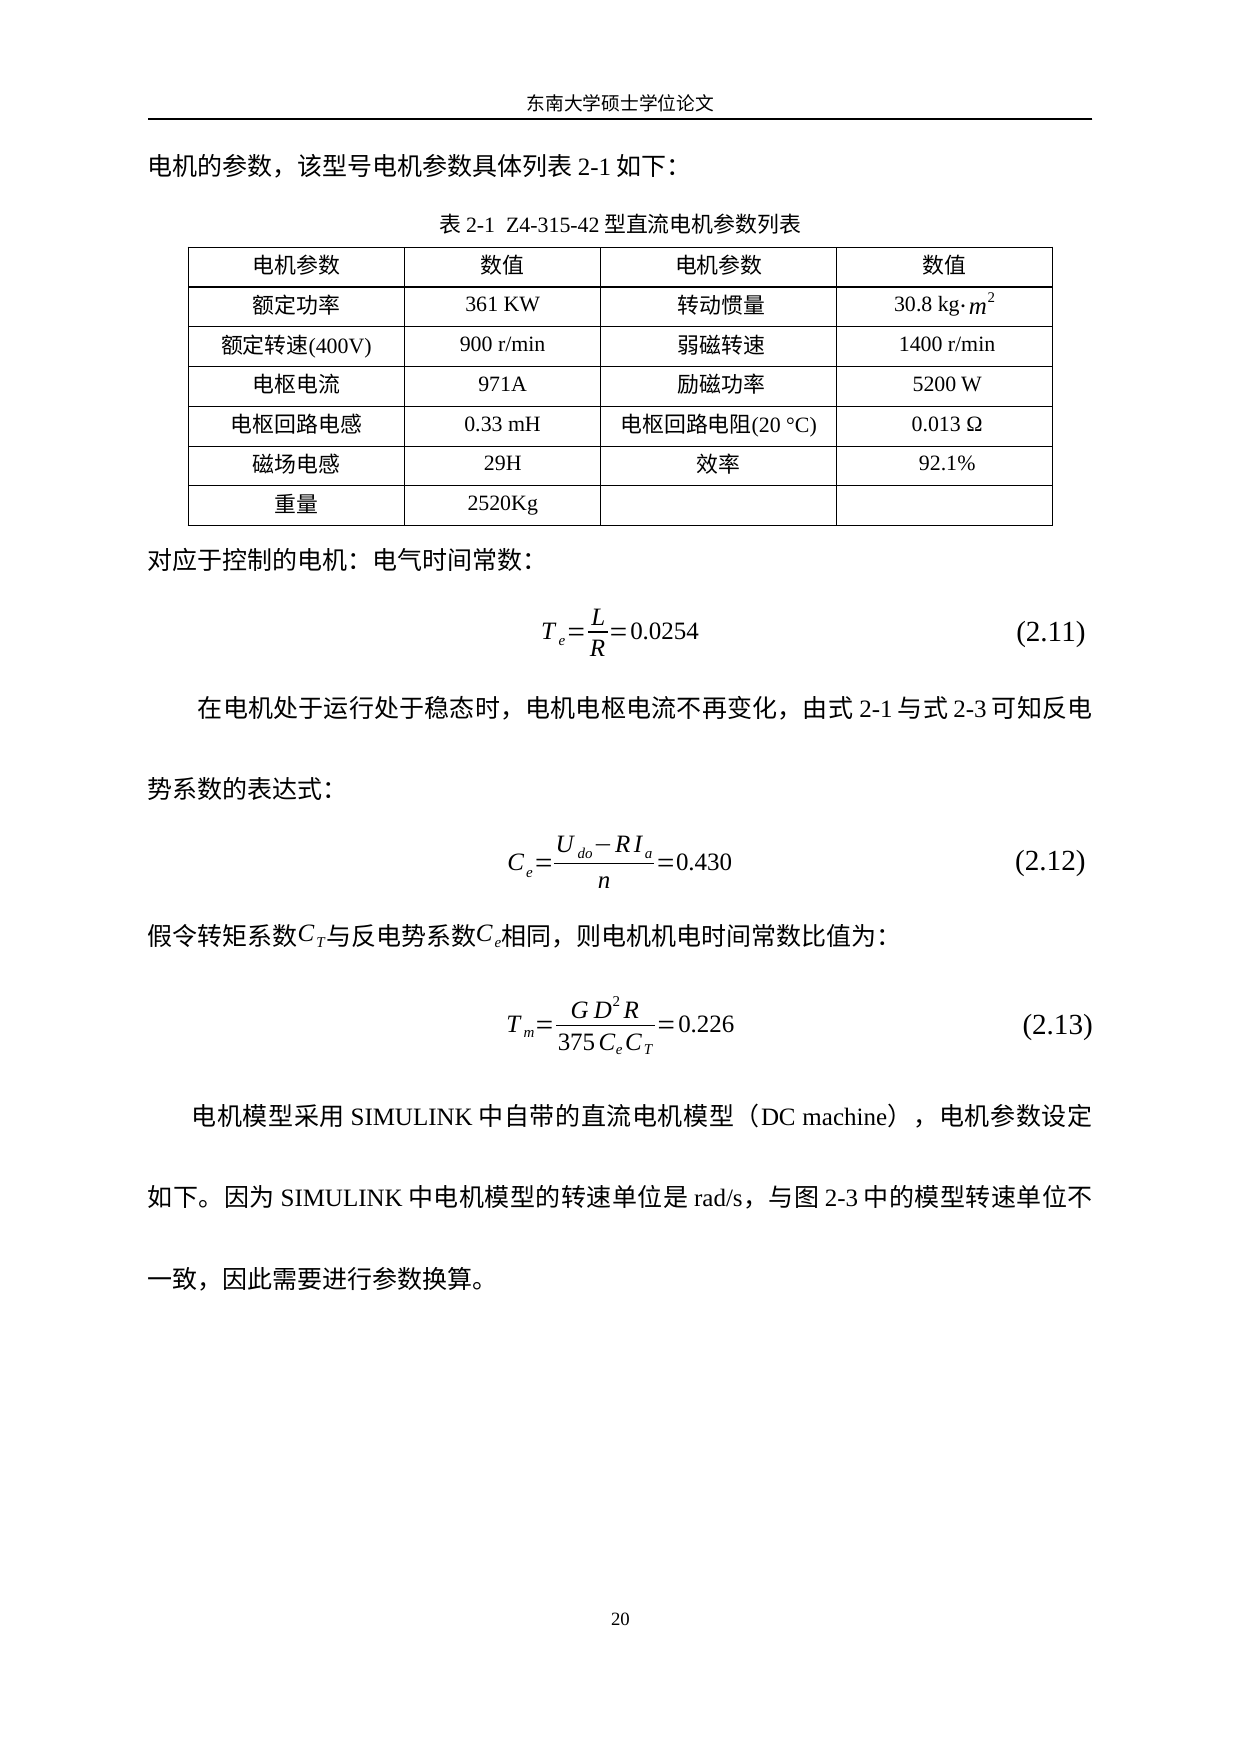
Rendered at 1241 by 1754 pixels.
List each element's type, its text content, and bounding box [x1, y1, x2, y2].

table_cell 971A [405, 367, 600, 406]
table_cell 电枢电流 [189, 367, 404, 406]
table_cell 磁场电感 [189, 447, 404, 485]
table_header 电机参数 [601, 248, 836, 286]
table_cell 361 KW [405, 288, 600, 326]
text 电机模型采用SIMULINK中自带的直流电机模型（DC machine），电机参数设定如下。因为SIMULINK中电机模型的转速单位是rad/s，与图2-3中的模型转速单位不一致，因此需要进行参数换算。 [148, 1082, 1092, 1310]
table_cell [837, 486, 1052, 525]
table_cell 电枢回路电感 [189, 407, 404, 446]
table_cell 励磁功率 [601, 367, 836, 406]
table_cell 30.8 kg [837, 288, 1052, 326]
text 表2-1 Z4-315-42型直流电机参数列表 [148, 206, 1092, 239]
text (2.12) [148, 829, 1092, 894]
text 在电机处于运行处于稳态时，电机电枢电流不再变化，由式2-1与式2-3可知反电势系数的表达式： [148, 674, 1092, 820]
table_cell [601, 486, 836, 525]
table_header 数值 [405, 248, 600, 286]
text (2.11) [148, 600, 1092, 665]
table_cell 效率 [601, 447, 836, 485]
table_cell 5200 W [837, 367, 1052, 406]
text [148, 132, 1092, 197]
text 对应于控制的电机：电气时间常数： [148, 526, 1092, 591]
table_cell 900 r/min [405, 327, 600, 366]
table_cell 额定功率 [189, 288, 404, 326]
table_cell 额定转速(400V) [189, 327, 404, 366]
table_cell 电枢回路电阻(20 °C) [601, 407, 836, 446]
table_cell 0.013 Ω [837, 407, 1052, 446]
table_cell 92.1% [837, 447, 1052, 485]
table_header 数值 [837, 248, 1052, 286]
table_header 电机参数 [189, 248, 404, 286]
table_cell 2520Kg [405, 486, 600, 525]
table_cell 转动惯量 [601, 288, 836, 326]
table_cell 29H [405, 447, 600, 485]
text 假令转矩系数与反电势系数相同，则电机机电时间常数比值为： [148, 902, 1092, 967]
text (2.13) [148, 976, 1092, 1074]
table_cell 重量 [189, 486, 404, 525]
table_cell 1400 r/min [837, 327, 1052, 366]
table_cell 弱磁转速 [601, 327, 836, 366]
table_cell 0.33 mH [405, 407, 600, 446]
